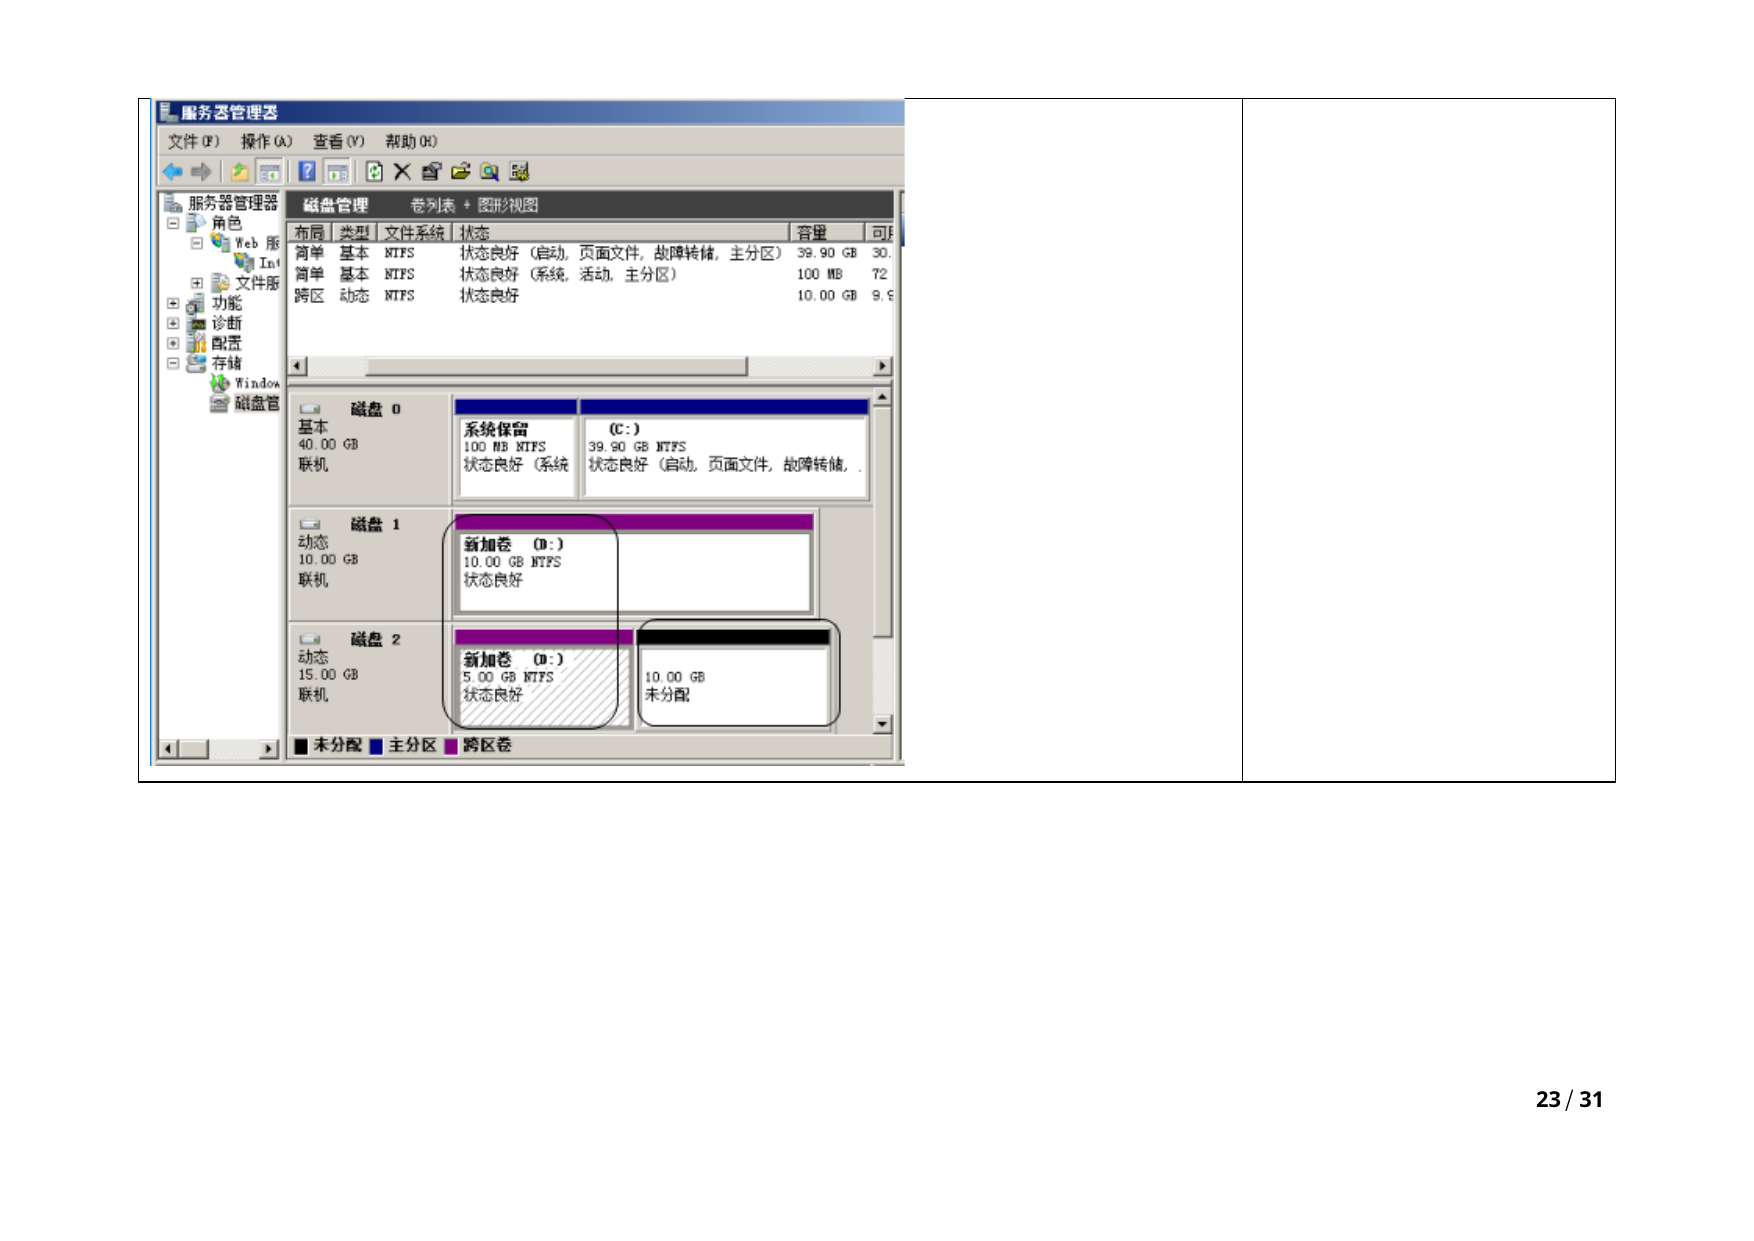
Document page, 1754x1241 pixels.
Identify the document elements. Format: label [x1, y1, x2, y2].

table_cell [1243, 99, 1615, 781]
picture [150, 98, 905, 766]
table_cell [139, 99, 1242, 781]
